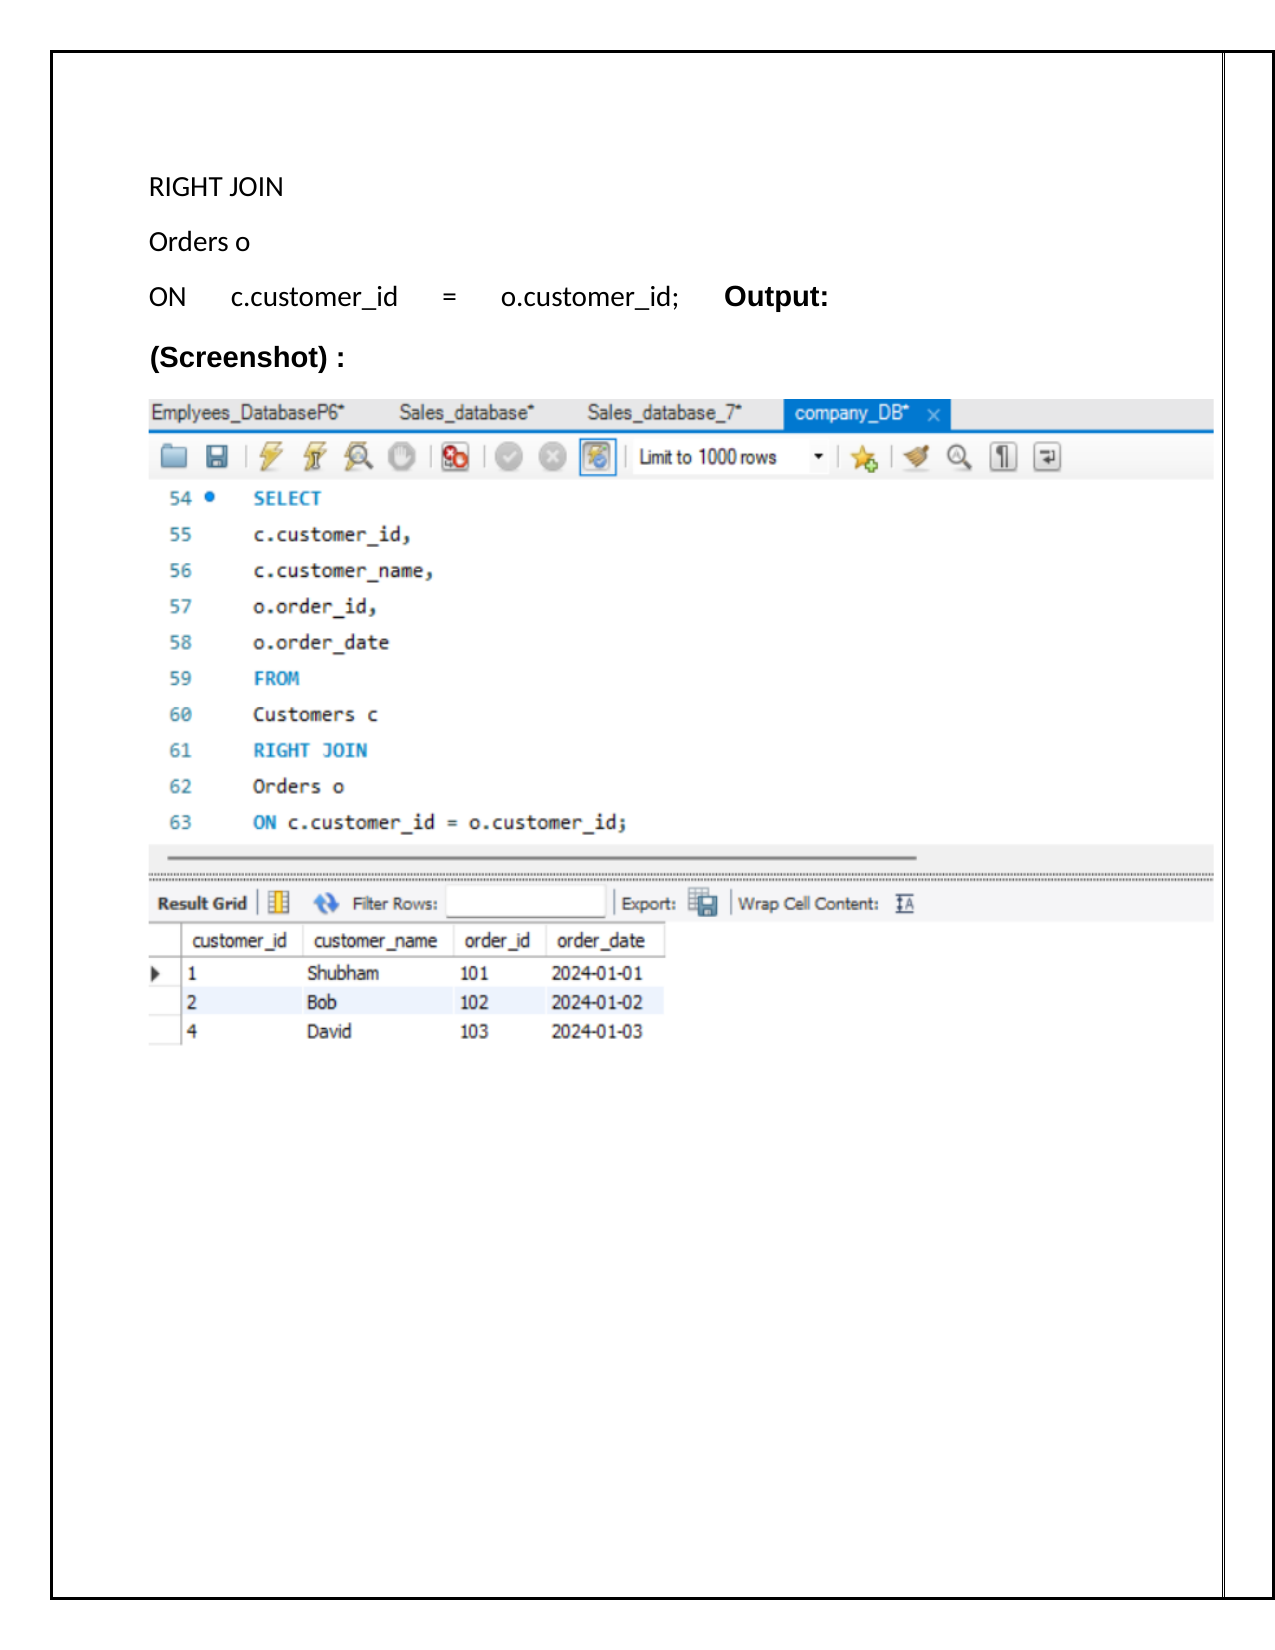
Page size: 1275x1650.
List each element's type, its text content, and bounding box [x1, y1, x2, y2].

text RIGHT JOIN [148, 168, 961, 204]
text Orders o [148, 223, 961, 259]
text ON c.customer_id = o.customer_id; Output:(Screenshot) : [148, 278, 829, 373]
picture [148, 399, 1214, 1054]
